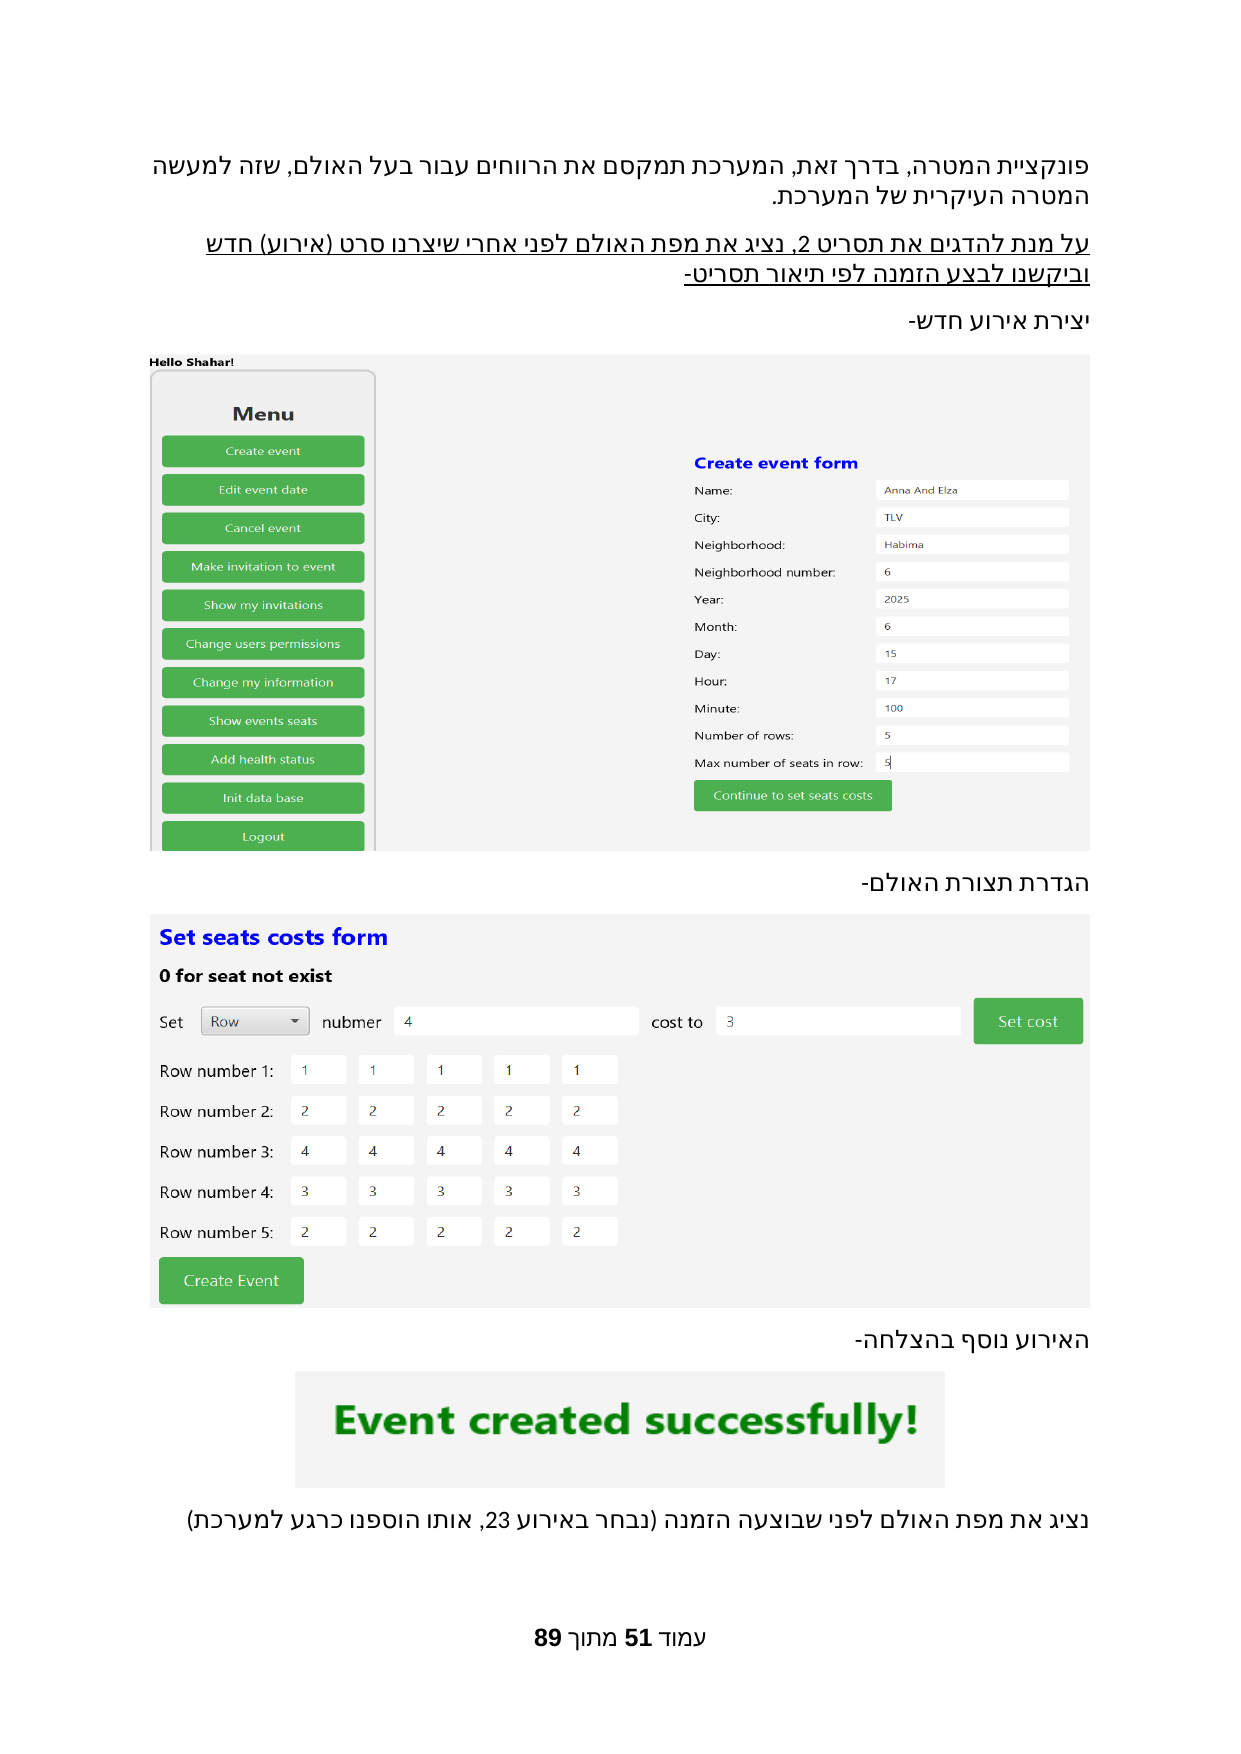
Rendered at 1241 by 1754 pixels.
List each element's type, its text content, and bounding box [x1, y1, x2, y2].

picture [150, 914, 1090, 1308]
text נציג את מפת האולם לפני שבוצעה הזמנה (נבחר באירוע 23, אותו הוספנו כרגע למערכת) [150, 1504, 1090, 1534]
text הגדרת תצורת האולם- [150, 867, 1090, 898]
text האירוע נוסף בהצלחה- [150, 1325, 1090, 1355]
picture [150, 352, 1090, 851]
text יצירת אירוע חדש- [150, 305, 1090, 336]
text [150, 150, 1090, 211]
picture [295, 1371, 945, 1488]
text על מנת להדגים את תסריט 2, נציג את מפת האולם לפני אחרי שיצרנו סרט (אירוע) חדש וביקשנו לבצע הזמנה לפי תיאור תסריט- [150, 228, 1090, 289]
